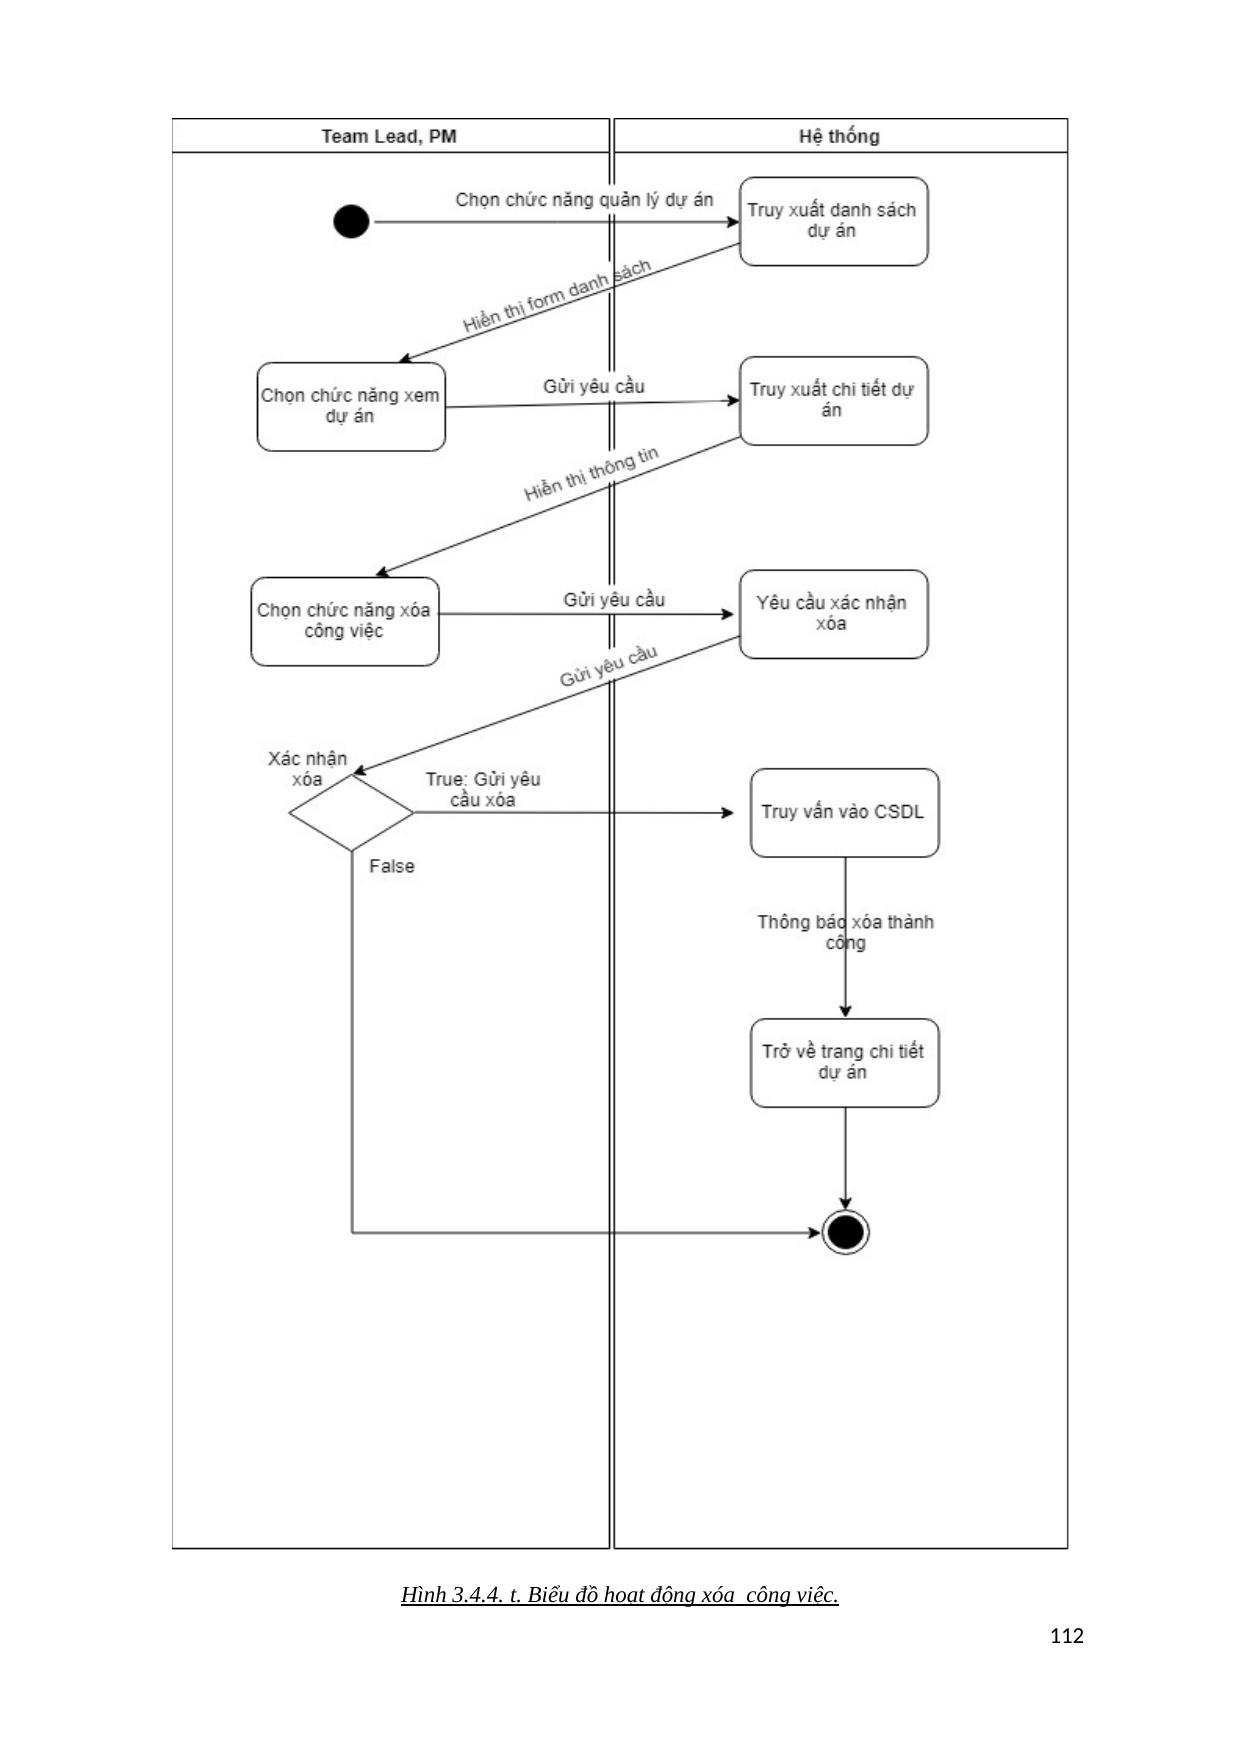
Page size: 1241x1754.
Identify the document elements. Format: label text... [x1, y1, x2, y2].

text Hình 3.4.4. t. Biểu đồ hoạt động xóa công việc. [118, 1582, 1122, 1608]
picture [172, 118, 1069, 1551]
